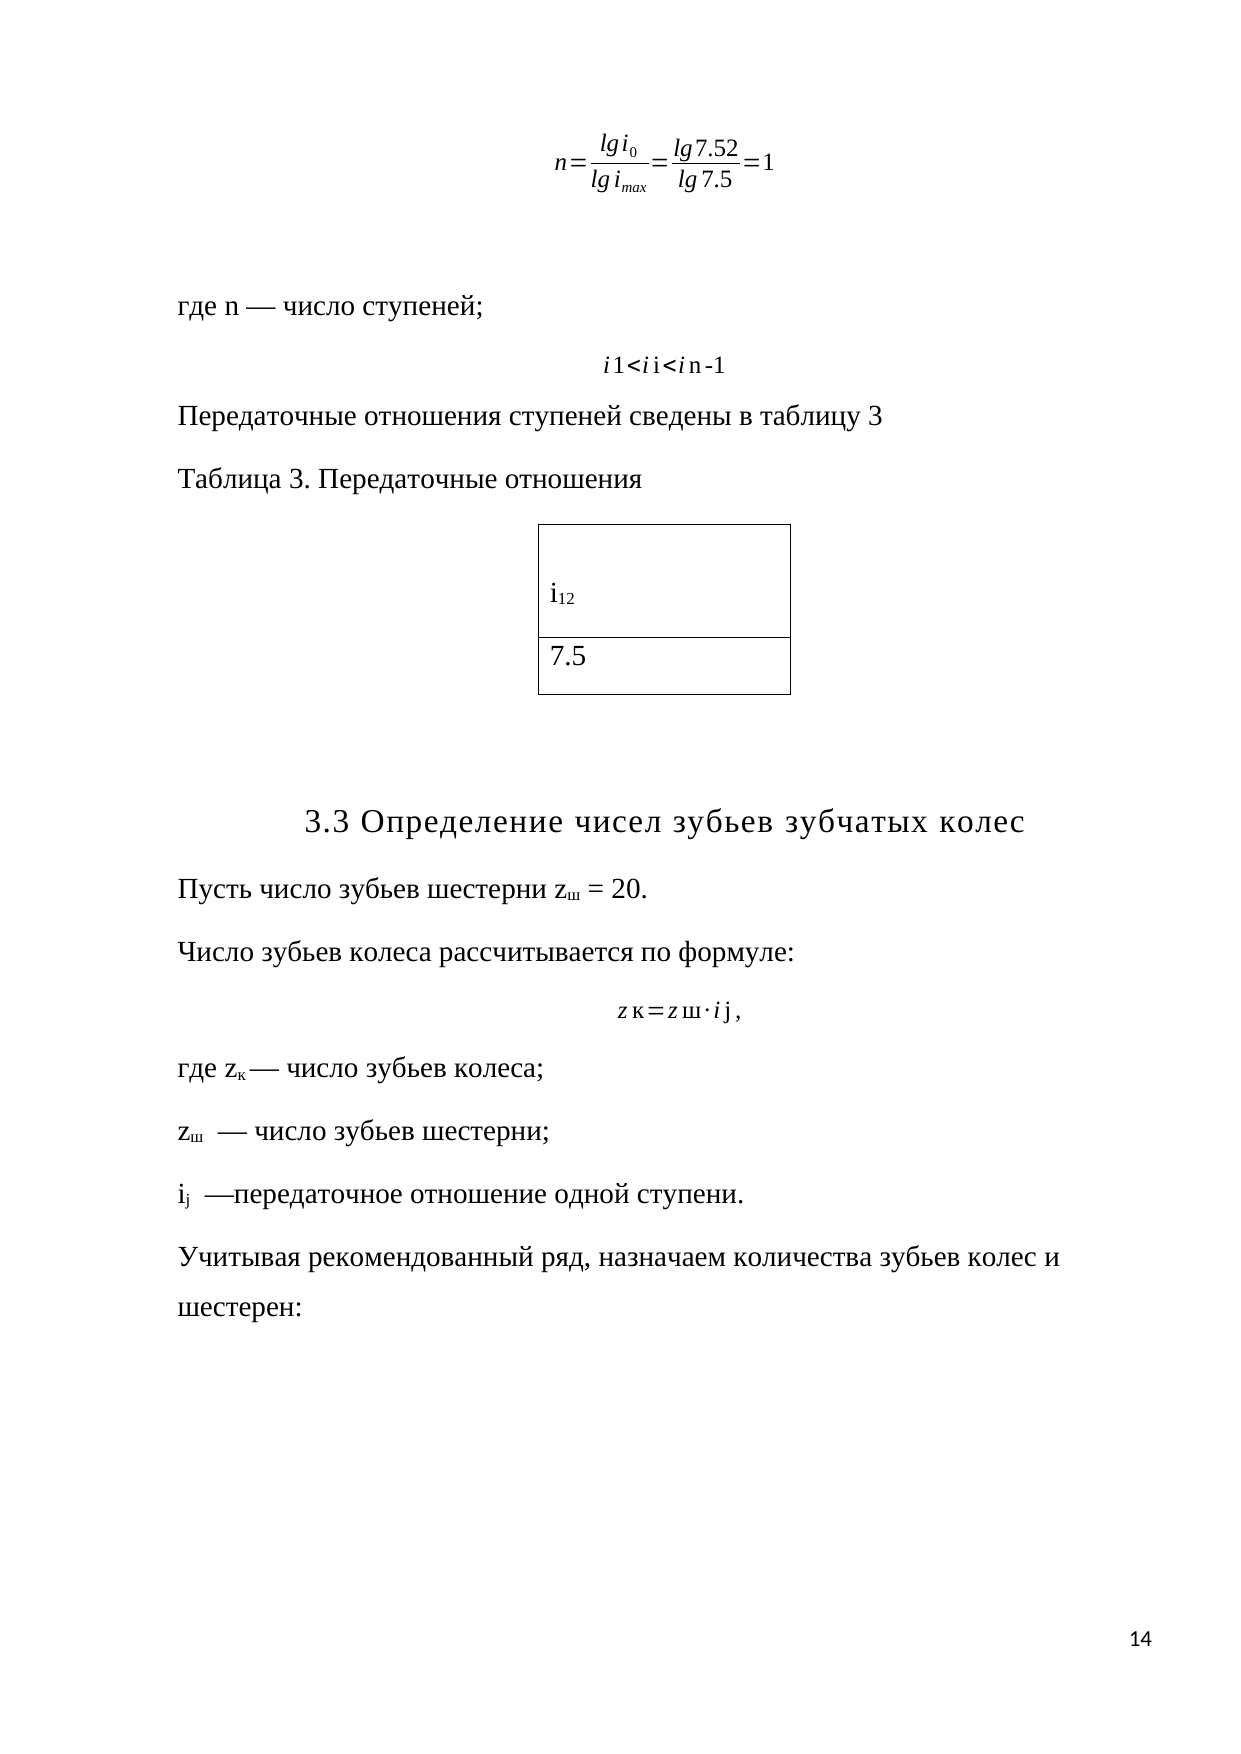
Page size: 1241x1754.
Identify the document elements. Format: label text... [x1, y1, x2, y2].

table_cell 7.5 [539, 638, 790, 694]
text ij —передаточное отношение одной ступени. [177, 1176, 1152, 1209]
table_header i12 [539, 525, 790, 637]
text где n — число ступеней; [177, 288, 1152, 322]
table_header [177, 997, 752, 1038]
text zш — число зубьев шестерни; [177, 1113, 1152, 1147]
text где zк — число зубьев колеса; [177, 1050, 1152, 1084]
text Число зубьев колеса рассчитывается по формуле: [177, 934, 1152, 967]
subtitle 3.3 Определение чисел зубьев зубчатых колес [177, 801, 1152, 839]
text Пусть число зубьев шестерни zш = 20. [177, 871, 1152, 904]
text Передаточные отношения ступеней сведены в таблицу 3 [177, 398, 1152, 431]
text Таблица 3. Передаточные отношения [177, 461, 1152, 494]
text Учитывая рекомендованный ряд, назначаем количества зубьев колес и шестерен: [177, 1239, 1152, 1322]
